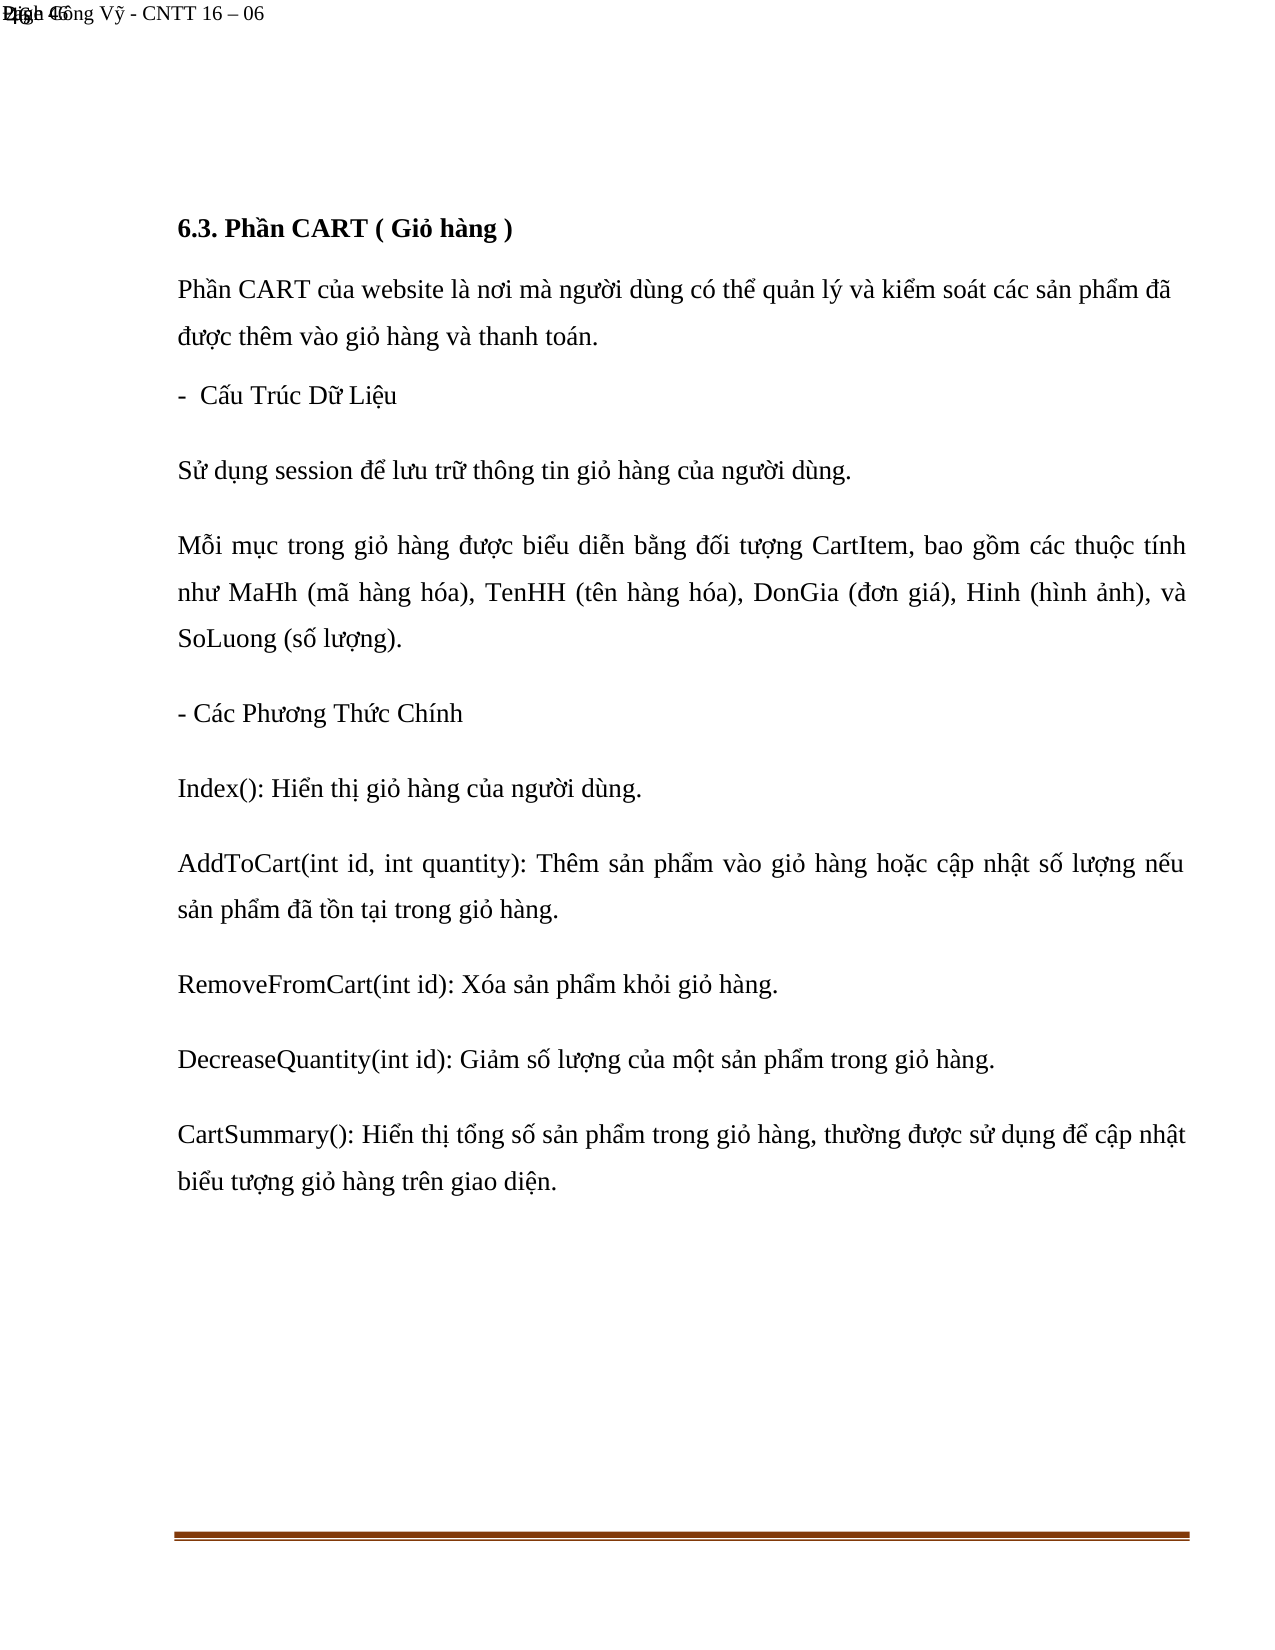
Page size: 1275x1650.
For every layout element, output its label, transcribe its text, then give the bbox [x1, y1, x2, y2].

text RemoveFromCart(int id): Xóa sản phẩm khỏi giỏ hàng. [177, 968, 1186, 1000]
text CartSummary(): Hiển thị tổng số sản phẩm trong giỏ hàng, thường được sử dụng để cập nhật biểu tượng giỏ hàng trên giao diện. [177, 1118, 1186, 1196]
text Index(): Hiển thị giỏ hàng của người dùng. [177, 772, 1186, 803]
subtitle Phần CART ( Giỏ hàng ) [177, 212, 1235, 243]
text AddToCart(int id, int quantity): Thêm sản phẩm vào giỏ hàng hoặc cập nhật số lượng nếu sản phẩm đã tồn tại trong giỏ hàng. [177, 847, 1186, 925]
text DecreaseQuantity(int id): Giảm số lượng của một sản phẩm trong giỏ hàng. [177, 1043, 1186, 1074]
text Phần CART của website là nơi mà người dùng có thể quản lý và kiểm soát các sản phẩm đã được thêm vào giỏ hàng và thanh toán. [177, 273, 1185, 351]
text - Các Phương Thức Chính [177, 697, 1186, 728]
list Cấu Trúc Dữ Liệu [177, 379, 1235, 410]
text Sử dụng session để lưu trữ thông tin giỏ hàng của người dùng. [177, 454, 1235, 485]
text Mỗi mục trong giỏ hàng được biểu diễn bằng đối tượng CartItem, bao gồm các thuộc tính như MaHh (mã hàng hóa), TenHH (tên hàng hóa), DonGia (đơn giá), Hinh (hình ảnh), và SoLuong (số lượng). [177, 529, 1186, 653]
